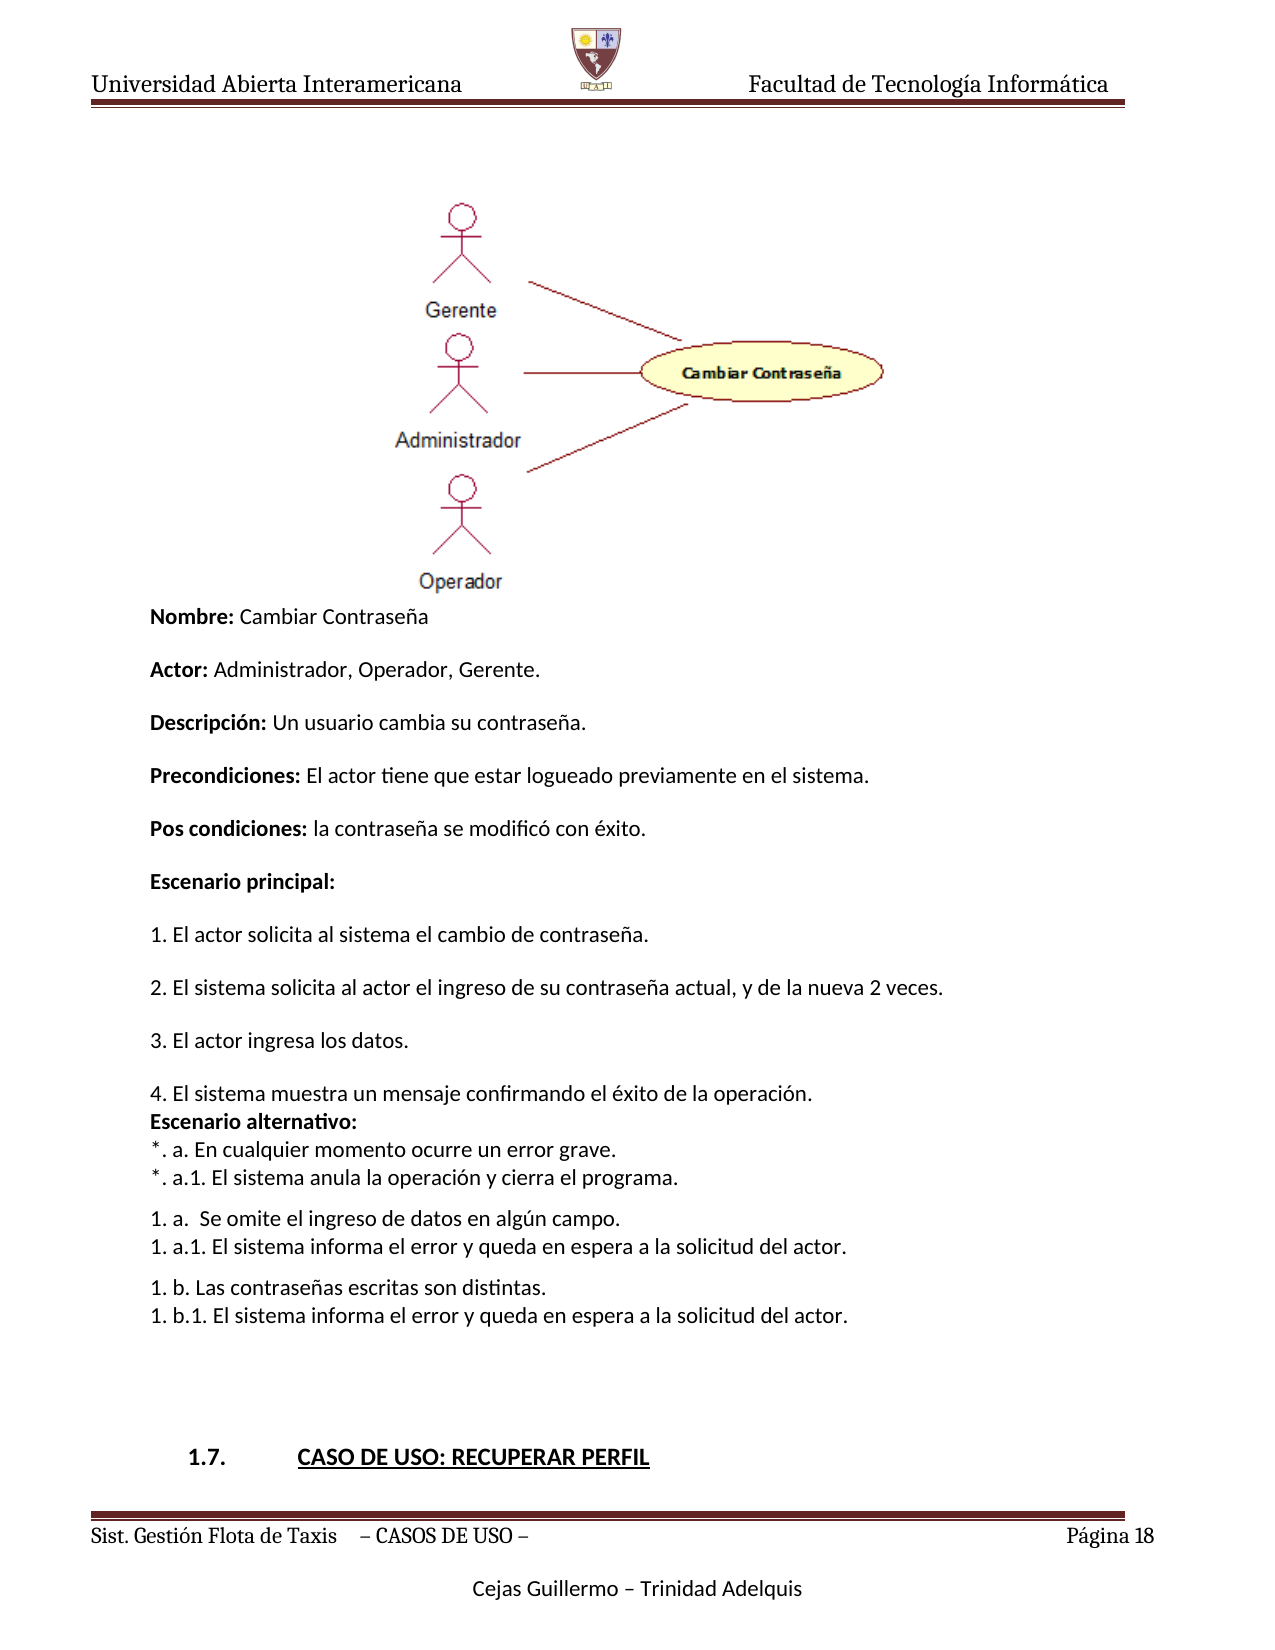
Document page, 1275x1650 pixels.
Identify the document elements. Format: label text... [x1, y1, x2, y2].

list CASO DE USO: RECUPERAR PERFIL [187, 1441, 1125, 1472]
text 1. a.1. El sistema informa el error y queda en espera a la solicitud del actor. [150, 1232, 1125, 1260]
picture [344, 186, 931, 603]
text Escenario principal: [150, 867, 1125, 895]
text 2. El sistema solicita al actor el ingreso de su contraseña actual, y de la nueva 2 veces. [150, 973, 1125, 1001]
text 4. El sistema muestra un mensaje confirmando el éxito de la operación. [150, 1079, 1125, 1107]
text *. a. En cualquier momento ocurre un error grave. [150, 1136, 1125, 1163]
text 3. El actor ingresa los datos. [150, 1026, 1125, 1054]
text Descripción: Un usuario cambia su contraseña. [150, 708, 1125, 736]
text 1. El actor solicita al sistema el cambio de contraseña. [150, 920, 1125, 948]
text Escenario alternativo: [150, 1107, 1125, 1136]
text Precondiciones: El actor tiene que estar logueado previamente en el sistema. [150, 761, 1125, 789]
text Actor: Administrador, Operador, Gerente. [150, 655, 1125, 683]
text 1. b. Las contraseñas escritas son distintas. [150, 1273, 1125, 1301]
text 1. a. Se omite el ingreso de datos en algún campo. [150, 1204, 1125, 1232]
text 1. b.1. El sistema informa el error y queda en espera a la solicitud del actor. [150, 1301, 1125, 1329]
text Nombre: Cambiar Contraseña [150, 602, 1125, 630]
text Pos condiciones: la contraseña se modificó con éxito. [150, 814, 1125, 842]
picture [560, 23, 633, 93]
text *. a.1. El sistema anula la operación y cierra el programa. [150, 1163, 1125, 1192]
